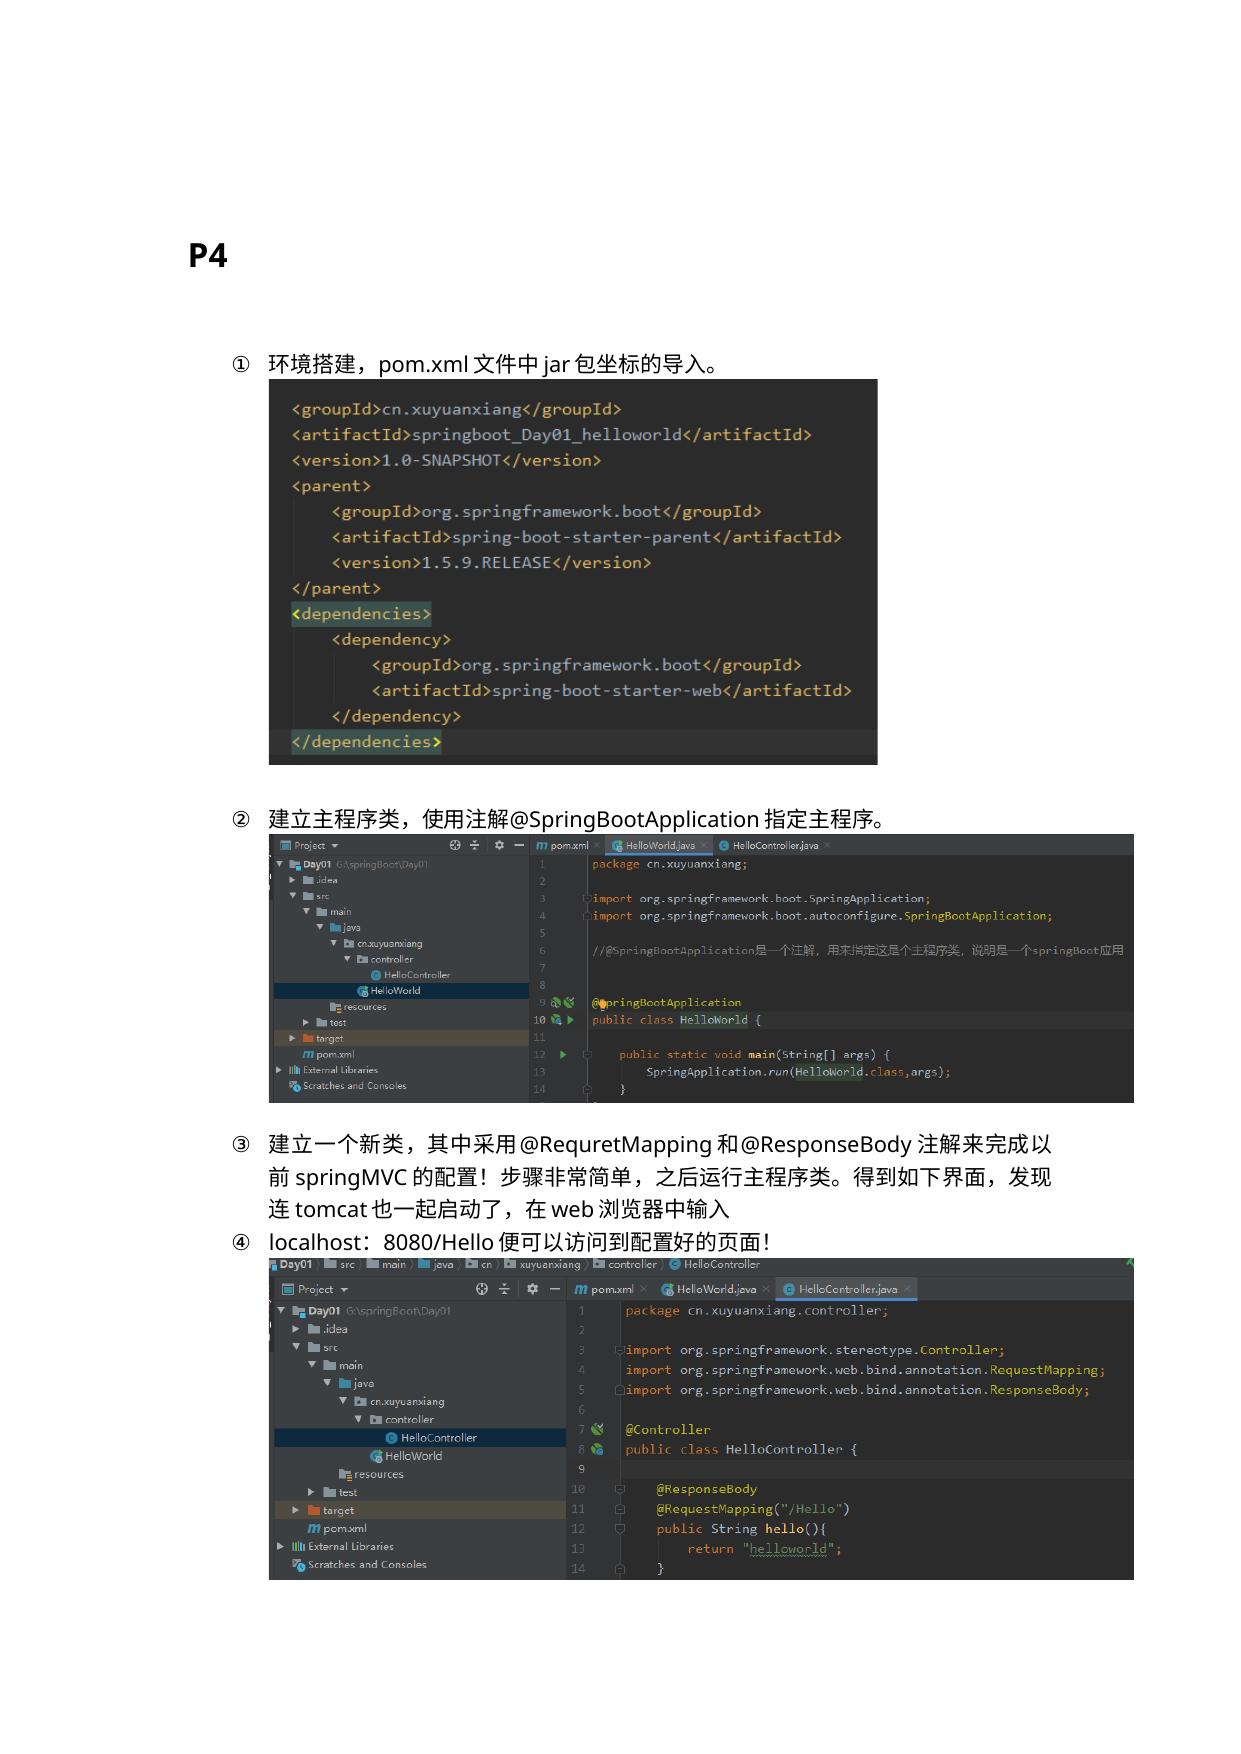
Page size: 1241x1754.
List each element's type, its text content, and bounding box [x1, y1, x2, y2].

picture [268, 834, 1134, 1103]
list 环境搭建，pom.xml文件中jar包坐标的导入。 [231, 347, 1053, 379]
subtitle P4 [187, 222, 1053, 287]
list localhost：8080/Hello便可以访问到配置好的页面！ [231, 1224, 1053, 1257]
list 建立主程序类，使用注解@SpringBootApplication指定主程序。 [231, 802, 1053, 834]
picture [268, 379, 878, 765]
picture [268, 1258, 1134, 1580]
list 建立一个新类，其中采用@RequretMapping和@ResponseBody注解来完成以前springMVC的配置！步骤非常简单，之后运行主程序类。得到如下界面，发现连tomcat也一起启动了，在web浏览器中输入 [231, 1127, 1053, 1224]
